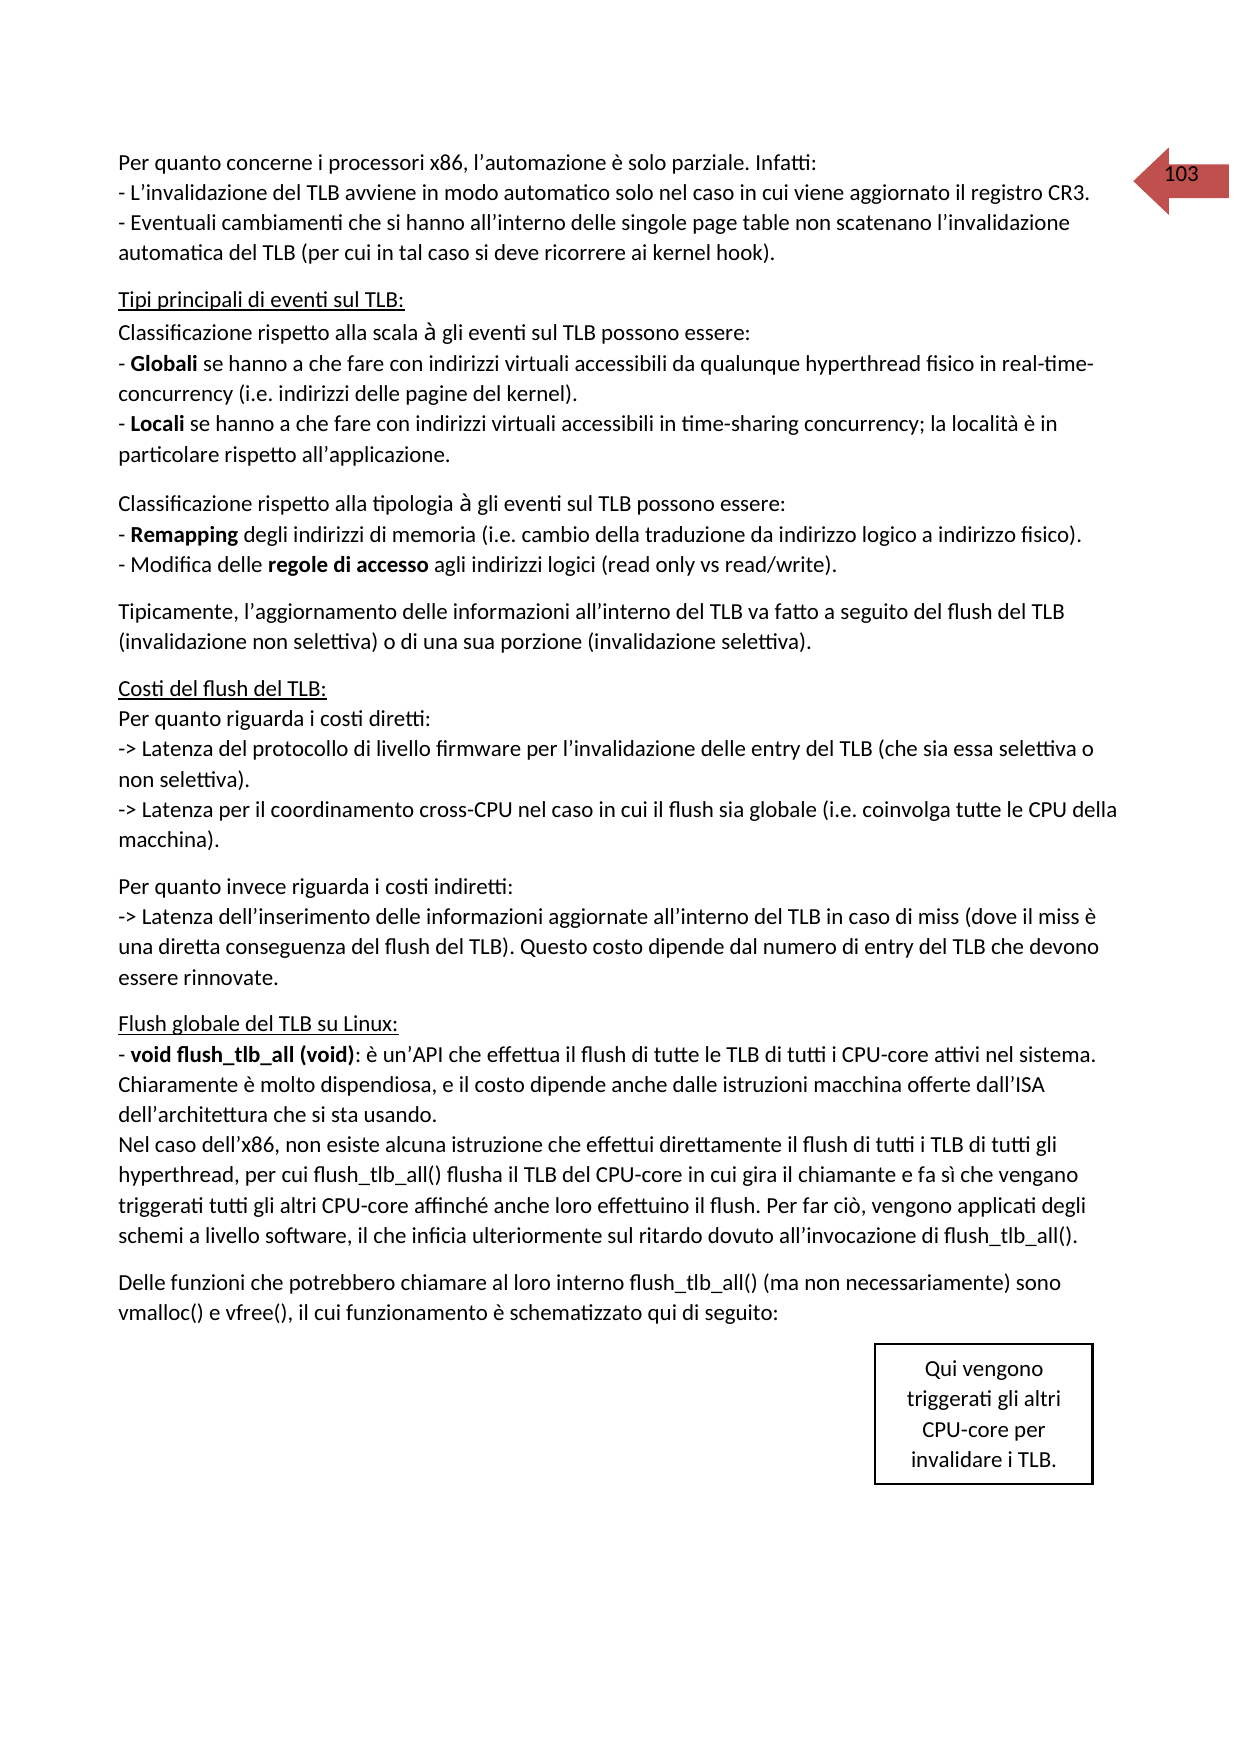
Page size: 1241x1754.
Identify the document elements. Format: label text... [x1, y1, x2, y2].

text Classificazione rispetto alla tipologia à gli eventi sul TLB possono essere: - Remapping degli indirizzi di memoria (i.e. cambio della traduzione da indirizzo logico a indirizzo fisico). - Modifica delle regole di accesso agli indirizzi logici (read only vs read/write). [118, 487, 1122, 578]
text Costi del flush del TLB: Per quanto riguarda i costi diretti: -> Latenza del protocollo di livello firmware per l’invalidazione delle entry del TLB (che sia essa selettiva o non selettiva). -> Latenza per il coordinamento cross-CPU nel caso in cui il flush sia globale (i.e. coinvolga tutte le CPU della macchina). [118, 674, 1122, 853]
text Tipi principali di eventi sul TLB: Classificazione rispetto alla scala à gli eventi sul TLB possono essere: - Globali se hanno a che fare con indirizzi virtuali accessibili da qualunque hyperthread fisico in real-time-concurrency (i.e. indirizzi delle pagine del kernel). - Locali se hanno a che fare con indirizzi virtuali accessibili in time-sharing concurrency; la località è in particolare rispetto all’applicazione. [118, 285, 1122, 468]
text Tipicamente, l’aggiornamento delle informazioni all’interno del TLB va fatto a seguito del flush del TLB (invalidazione non selettiva) o di una sua porzione (invalidazione selettiva). [118, 597, 1122, 655]
text Flush globale del TLB su Linux: - void flush_tlb_all (void): è un’API che effettua il flush di tutte le TLB di tutti i CPU-core attivi nel sistema. Chiaramente è molto dispendiosa, e il costo dipende anche dalle istruzioni macchina offerte dall’ISA dell’architettura che si sta usando. Nel caso dell’x86, non esiste alcuna istruzione che effettui direttamente il flush di tutti i TLB di tutti gli hyperthread, per cui flush_tlb_all() flusha il TLB del CPU-core in cui gira il chiamante e fa sì che vengano triggerati tutti gli altri CPU-core affinché anche loro effettuino il flush. Per far ciò, vengono applicati degli schemi a livello software, il che inficia ulteriormente sul ritardo dovuto all’invocazione di flush_tlb_all(). [118, 1009, 1122, 1249]
text Per quanto concerne i processori x86, l’automazione è solo parziale. Infatti: - L’invalidazione del TLB avviene in modo automatico solo nel caso in cui viene aggiornato il registro CR3. - Eventuali cambiamenti che si hanno all’interno delle singole page table non scatenano l’invalidazione automatica del TLB (per cui in tal caso si deve ricorrere ai kernel hook). [118, 148, 1122, 266]
text Per quanto invece riguarda i costi indiretti: -> Latenza dell’inserimento delle informazioni aggiornate all’interno del TLB in caso di miss (dove il miss è una diretta conseguenza del flush del TLB). Questo costo dipende dal numero di entry del TLB che devono essere rinnovate. [118, 872, 1122, 991]
text Delle funzioni che potrebbero chiamare al loro interno flush_tlb_all() (ma non necessariamente) sono vmalloc() e vfree(), il cui funzionamento è schematizzato qui di seguito: [118, 1268, 1122, 1326]
